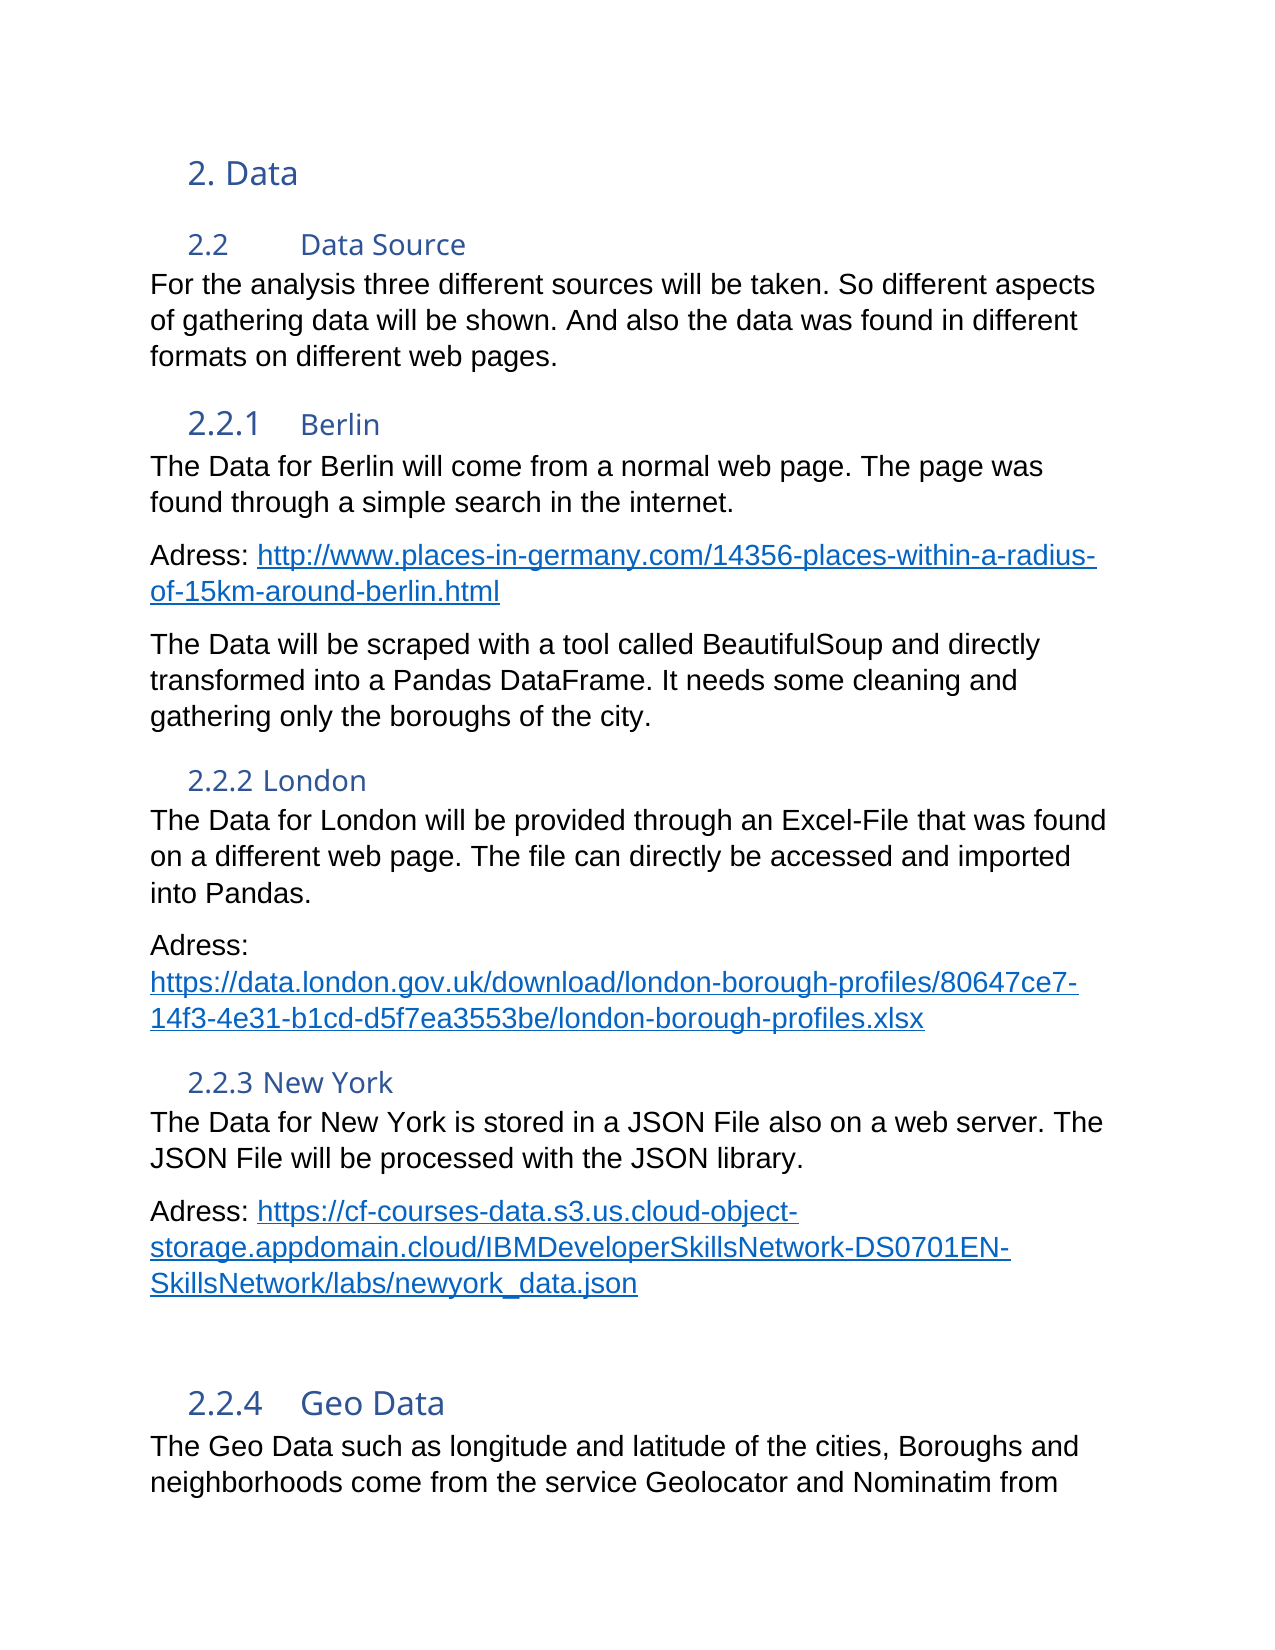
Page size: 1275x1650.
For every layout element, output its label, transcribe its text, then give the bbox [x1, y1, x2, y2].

subtitle Data Source [187, 224, 1125, 264]
text The Data for London will be provided through an Excel-File that was found on a different web page. The file can directly be accessed and imported into Pandas. [150, 803, 1125, 909]
text Adress: https://cf-courses-data.s3.us.cloud-object-storage.appdomain.cloud/IBMDeveloperSkillsNetwork-DS0701EN-SkillsNetwork/labs/newyork_data.json [150, 1194, 1125, 1299]
text The Data for New York is stored in a JSON File also on a web server. The JSON File will be processed with the JSON library. [150, 1105, 1125, 1174]
subtitle New York [187, 1062, 1125, 1102]
text Adress: http://www.places-in-germany.com/14356-places-within-a-radius-of-15km-around-berlin.html [150, 538, 1125, 608]
subtitle Data [187, 150, 1125, 195]
text Adress: https://data.london.gov.uk/download/london-borough-profiles/80647ce7-14f3-4e31-b1cd-d5f7ea3553be/london-borough-profiles.xlsx [150, 928, 1125, 1034]
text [150, 1429, 1125, 1498]
subtitle Geo Data [187, 1380, 1125, 1425]
subtitle London [187, 761, 1125, 800]
subtitle Berlin [187, 400, 1125, 446]
text The Data will be scraped with a tool called BeautifulSoup and directly transformed into a Pandas DataFrame. It needs some cleaning and gathering only the boroughs of the city. [150, 627, 1125, 733]
text The Data for Berlin will come from a normal web page. The page was found through a simple search in the internet. [150, 449, 1125, 519]
text For the analysis three different sources will be taken. So different aspects of gathering data will be shown. And also the data was found in different formats on different web pages. [150, 267, 1125, 373]
